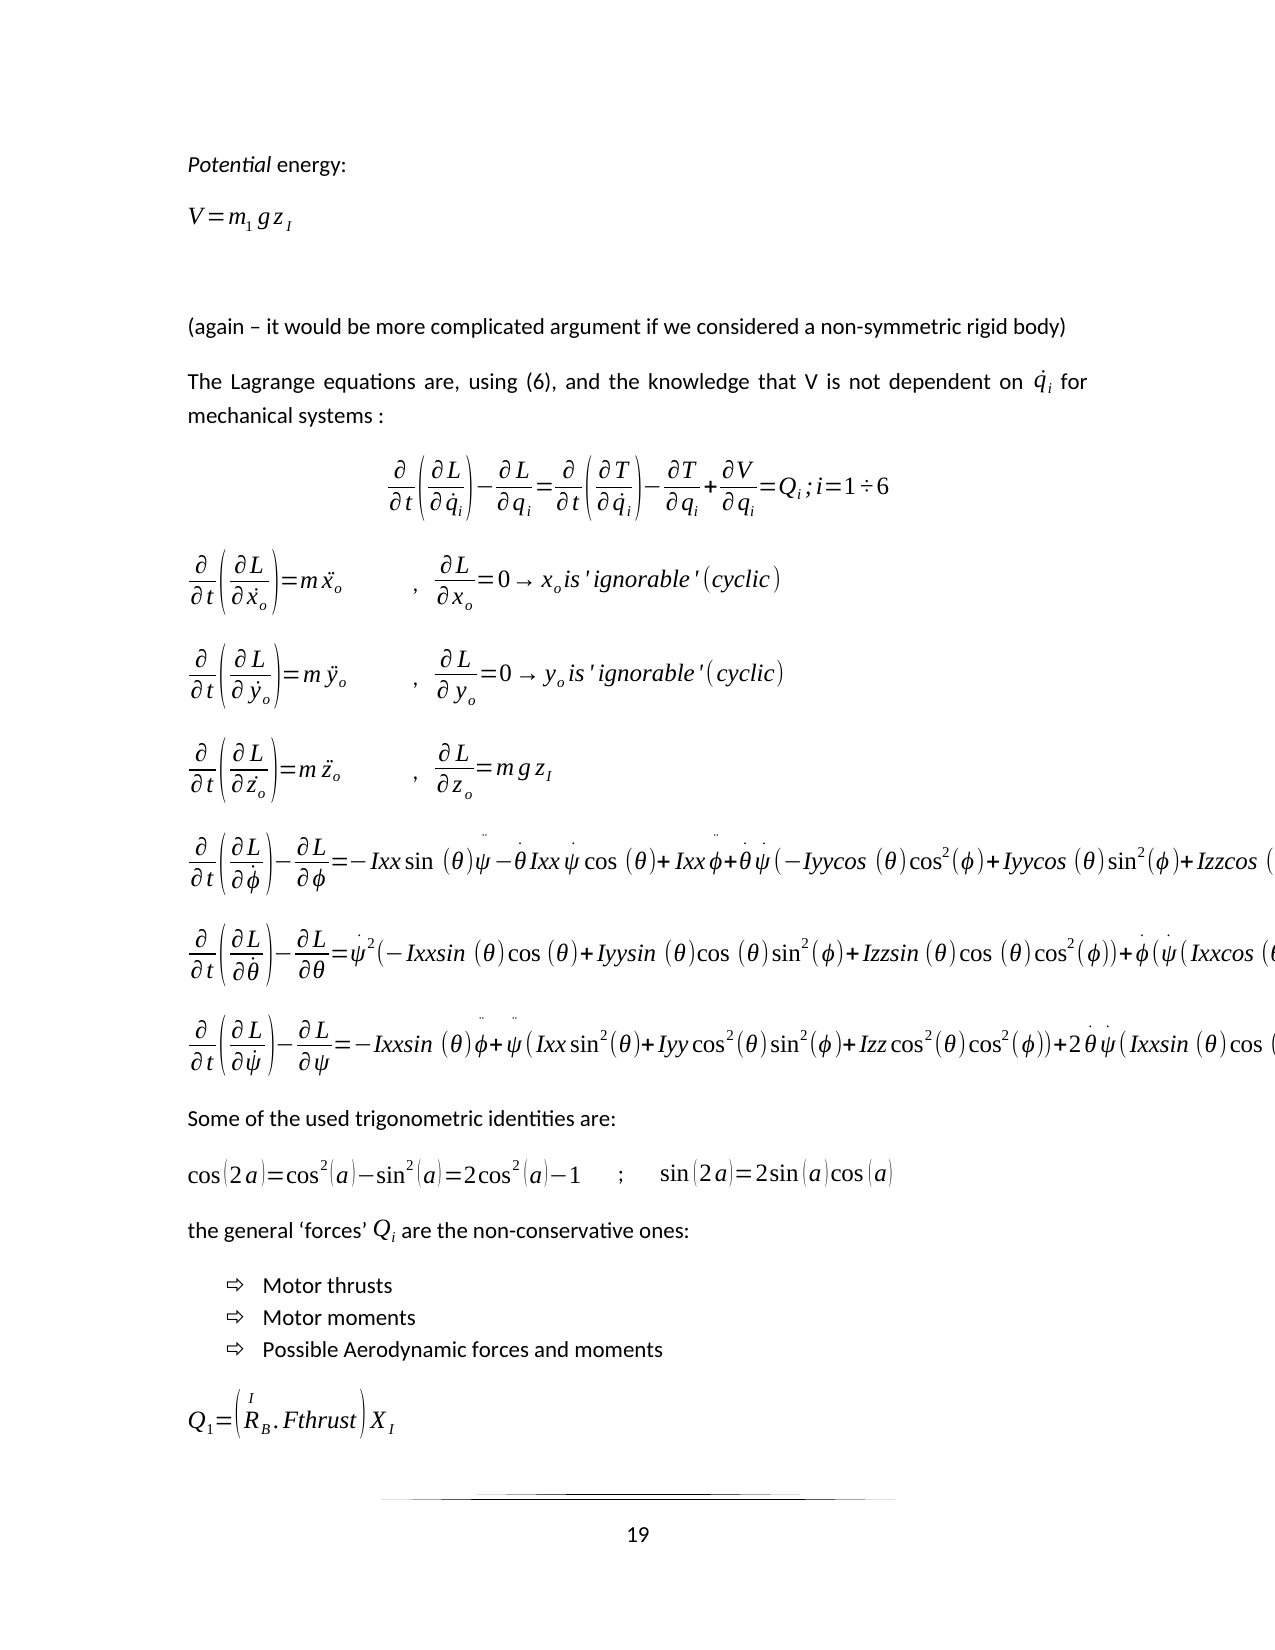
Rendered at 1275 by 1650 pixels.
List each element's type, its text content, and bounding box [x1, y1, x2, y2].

text Some of the used trigonometric identities are: [187, 1104, 1087, 1132]
list Motor moments [225, 1303, 1087, 1331]
list Motor thrusts [225, 1271, 1087, 1299]
list Possible Aerodynamic forces and moments [225, 1335, 1087, 1363]
text , [187, 642, 1087, 711]
text The Lagrange equations are, using (6), and the knowledge that V is not dependent on for mechanical systems : [187, 365, 1087, 429]
text (again – it would be more complicated argument if we considered a non-symmetric rigid body) [187, 312, 1087, 340]
text , [187, 548, 1087, 617]
text the general ‘forces’ are the non-conservative ones: [187, 1214, 1087, 1246]
text ; [187, 1157, 1087, 1189]
text , [187, 736, 1087, 806]
text Potential energy: [187, 150, 1087, 178]
